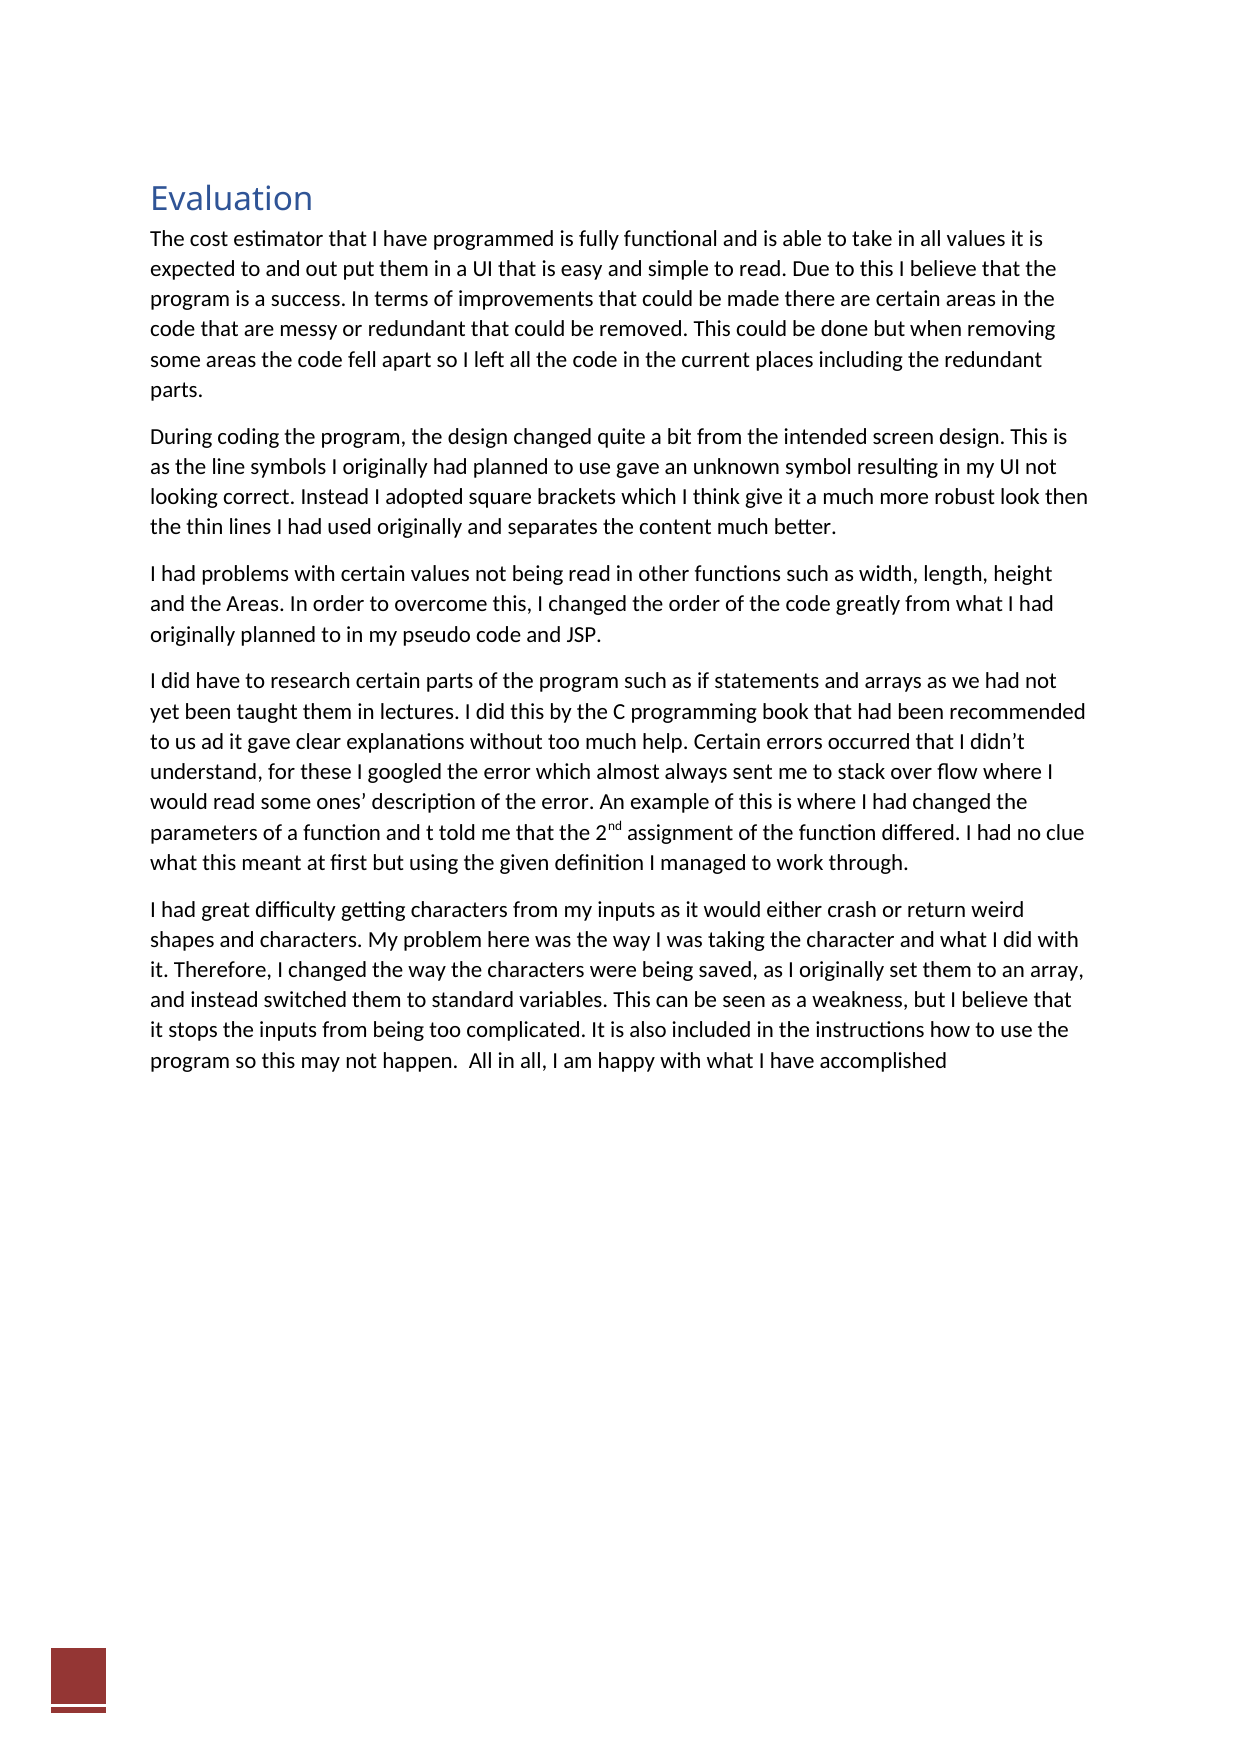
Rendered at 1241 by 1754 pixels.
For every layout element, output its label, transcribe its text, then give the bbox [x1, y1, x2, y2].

text During coding the program, the design changed quite a bit from the intended screen design. This is as the line symbols I originally had planned to use gave an unknown symbol resulting in my UI not looking correct. Instead I adopted square brackets which I think give it a much more robust look then the thin lines I had used originally and separates the content much better. [150, 422, 1090, 541]
text I did have to research certain parts of the program such as if statements and arrays as we had not yet been taught them in lectures. I did this by the C programming book that had been recommended to us ad it gave clear explanations without too much help. Certain errors occurred that I didn’t understand, for these I googled the error which almost always sent me to stack over flow where I would read some ones’ description of the error. An example of this is where I had changed the parameters of a function and t told me that the 2nd assignment of the function differed. I had no clue what this meant at first but using the given definition I managed to work through. [150, 667, 1090, 876]
text I had problems with certain values not being read in other functions such as width, length, height and the Areas. In order to overcome this, I changed the order of the code greatly from what I had originally planned to in my pseudo code and JSP. [150, 559, 1090, 648]
text The cost estimator that I have programmed is fully functional and is able to take in all values it is expected to and out put them in a UI that is easy and simple to read. Due to this I believe that the program is a success. In terms of improvements that could be made there are certain areas in the code that are messy or redundant that could be removed. This could be done but when removing some areas the code fell apart so I left all the code in the current places including the redundant parts. [150, 224, 1090, 403]
subtitle Evaluation [150, 175, 1090, 220]
text I had great difficulty getting characters from my inputs as it would either crash or return weird shapes and characters. My problem here was the way I was taking the character and what I did with it. Therefore, I changed the way the characters were being saved, as I originally set them to an array, and instead switched them to standard variables. This can be seen as a weakness, but I believe that it stops the inputs from being too complicated. It is also included in the instructions how to use the program so this may not happen. All in all, I am happy with what I have accomplished [150, 895, 1090, 1074]
